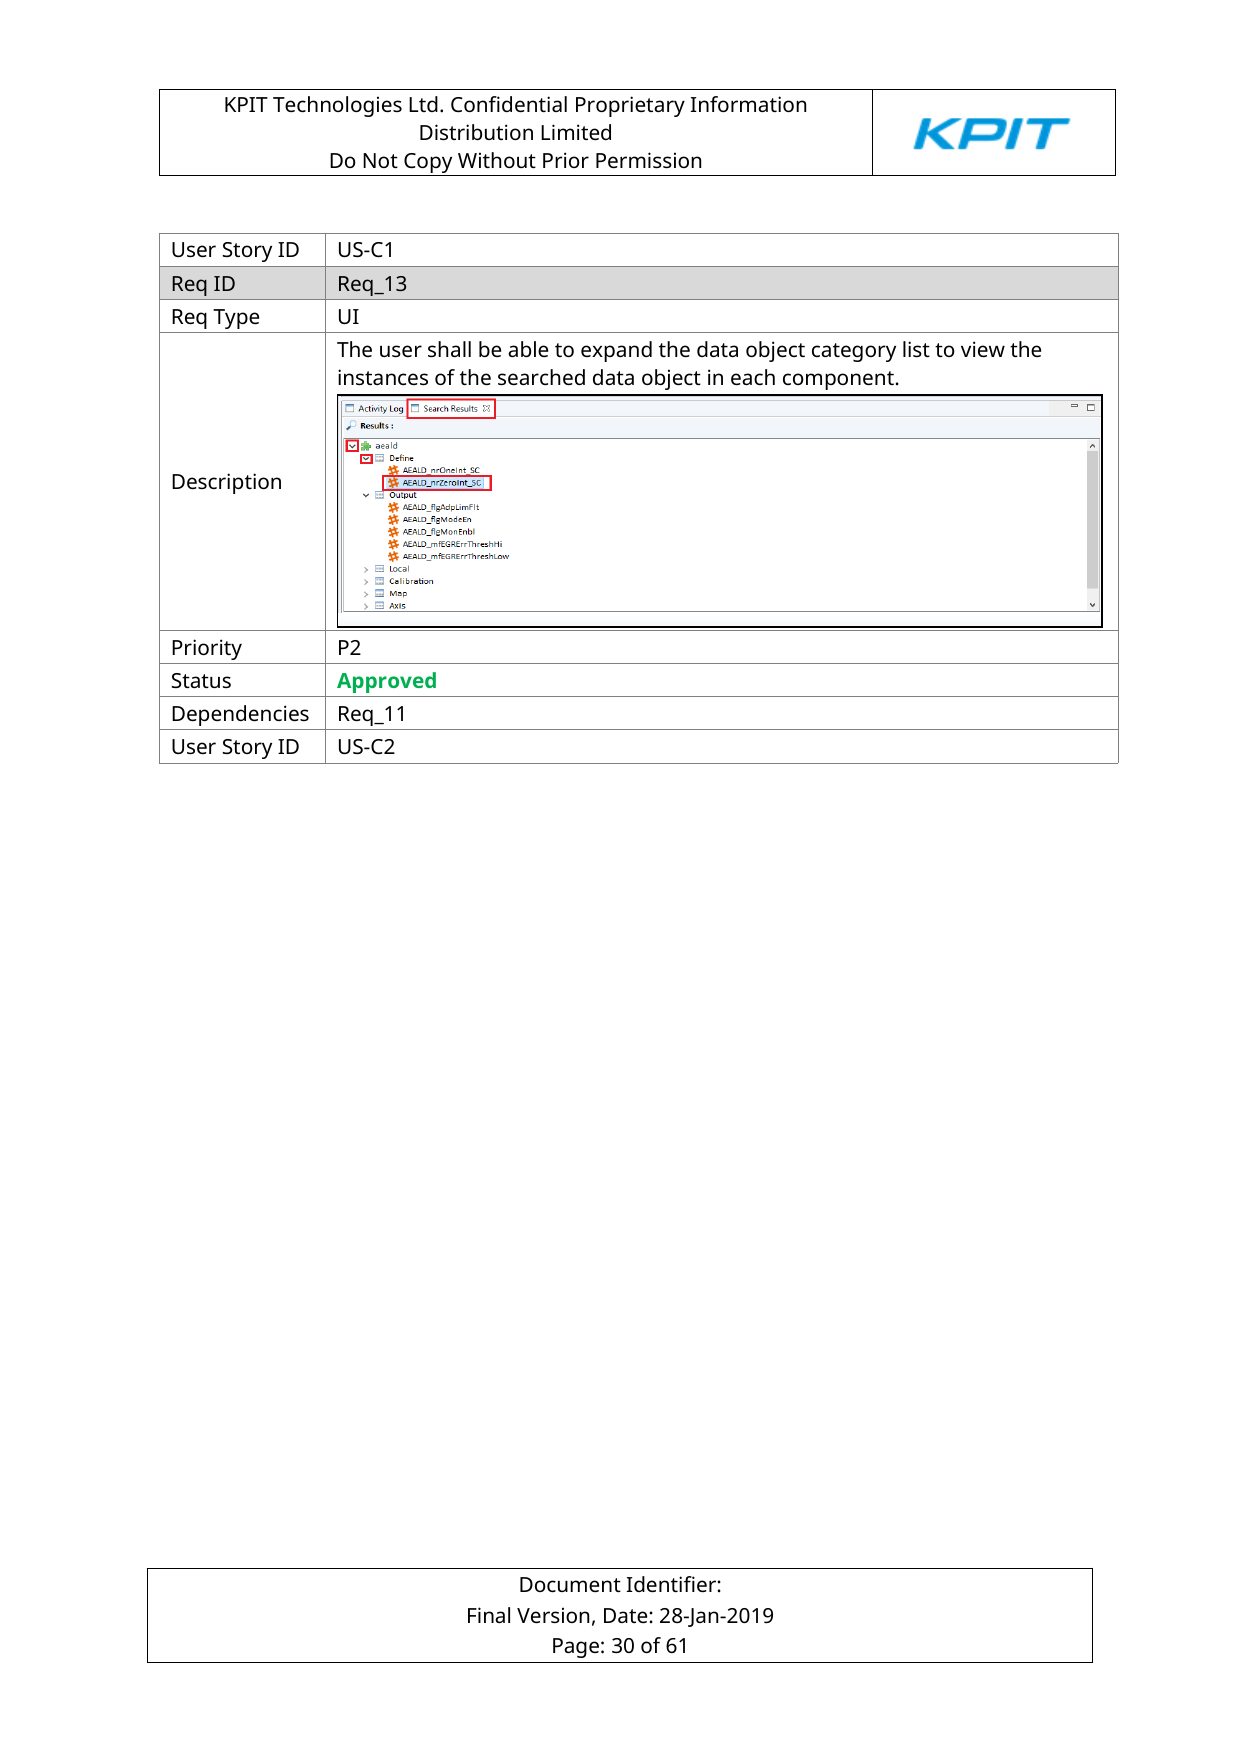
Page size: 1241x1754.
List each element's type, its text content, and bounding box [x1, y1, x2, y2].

table_cell Dependencies [160, 697, 325, 729]
table_cell Description [160, 333, 325, 630]
table_cell Req_11 [326, 697, 1118, 729]
table_cell P2 [326, 631, 1118, 663]
table_cell UI [326, 300, 1118, 332]
table_cell Req Type [160, 300, 325, 332]
table_cell US-C2 [326, 730, 1118, 762]
table_cell Req_13 [326, 267, 1118, 299]
picture [338, 396, 1101, 626]
table_cell Req ID [160, 267, 325, 299]
table_cell Approved [326, 664, 1118, 696]
table_cell The user shall be able to expand the data object category list to view the instances of the searched data object in each component. [326, 333, 1118, 630]
table_cell US-C1 [326, 234, 1118, 266]
table_cell User Story ID [160, 730, 325, 762]
table_cell Priority [160, 631, 325, 663]
table_cell Status [160, 664, 325, 696]
picture [894, 103, 1092, 162]
table_cell User Story ID [160, 234, 325, 266]
